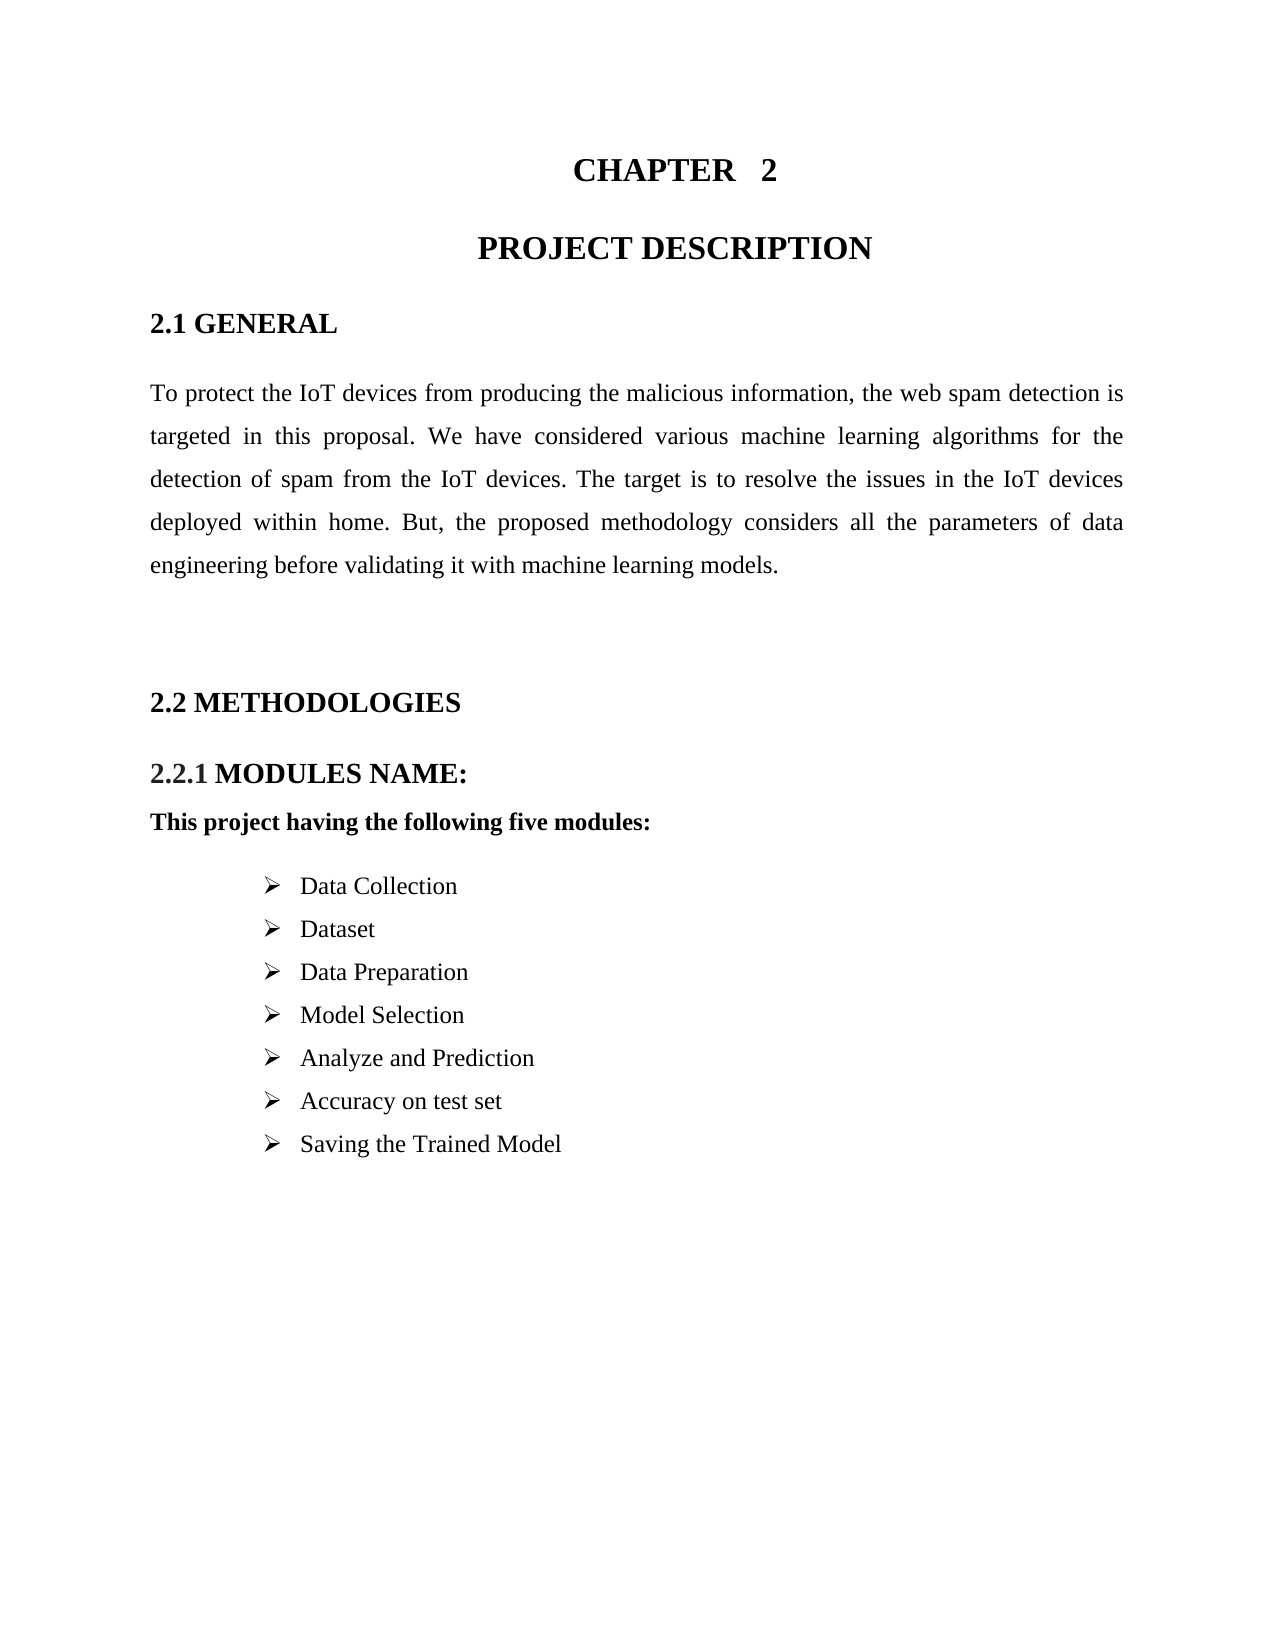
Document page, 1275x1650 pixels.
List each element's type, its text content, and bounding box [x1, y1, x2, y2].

text To protect the IoT devices from producing the malicious information, the web spam detection is targeted in this proposal. We have considered various machine learning algorithms for the detection of spam from the IoT devices. The target is to resolve the issues in the IoT devices deployed within home. But, the proposed methodology considers all the parameters of data engineering before validating it with machine learning models. [150, 378, 1125, 579]
list Data Preparation [262, 957, 1125, 986]
list Analyze and Prediction [262, 1043, 1125, 1072]
list Model Selection [262, 1000, 1125, 1029]
text 2.2.1 MODULES NAME: [150, 757, 1125, 790]
text PROJECT DESCRIPTION [150, 228, 1125, 267]
list Accuracy on test set [262, 1086, 1125, 1115]
text CHAPTER 2 [150, 150, 1125, 188]
text 2.1 GENERAL [150, 307, 1125, 340]
list Data Collection [262, 871, 1125, 899]
list Dataset [262, 914, 1125, 943]
text 2.2 METHODOLOGIES [150, 685, 1125, 719]
text This project having the following five modules: [150, 807, 1125, 836]
list Saving the Trained Model [262, 1129, 1125, 1158]
